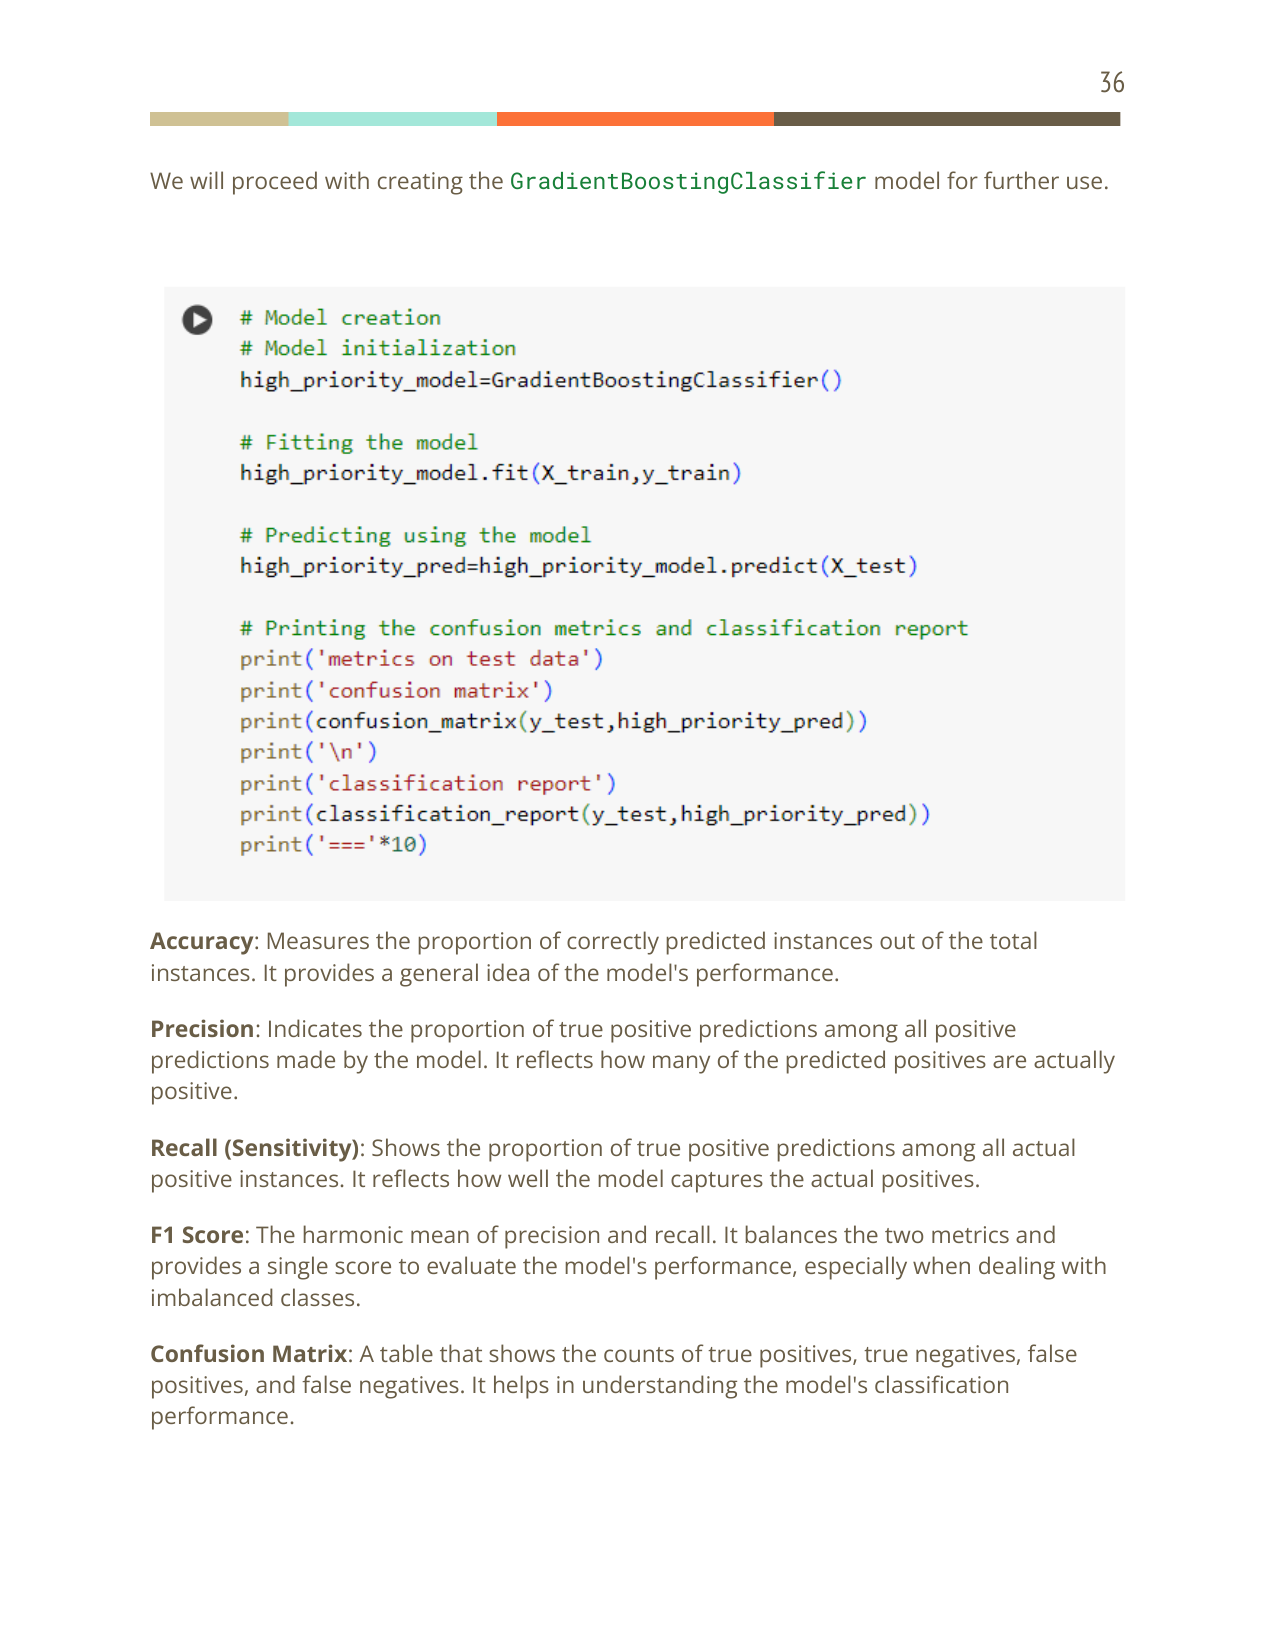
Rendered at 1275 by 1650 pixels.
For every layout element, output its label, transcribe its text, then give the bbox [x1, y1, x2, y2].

text Confusion Matrix: A table that shows the counts of true positives, true negatives, false positives, and false negatives. It helps in understanding the model's classification performance. [150, 1338, 1125, 1431]
text We will proceed with creating the GradientBoostingClassifier model for further use. [150, 165, 1125, 196]
text Recall (Sensitivity): Shows the proportion of true positive predictions among all actual positive instances. It reflects how well the model captures the actual positives. [150, 1131, 1125, 1194]
picture [150, 112, 1121, 126]
picture [150, 277, 1125, 901]
text Precision: Indicates the proportion of true positive predictions among all positive predictions made by the model. It reflects how many of the predicted positives are actually positive. [150, 1013, 1125, 1106]
text F1 Score: The harmonic mean of precision and recall. It balances the two metrics and provides a single score to evaluate the model's performance, especially when dealing with imbalanced classes. [150, 1219, 1125, 1313]
text Accuracy: Measures the proportion of correctly predicted instances out of the total instances. It provides a general idea of the model's performance. [150, 925, 1125, 988]
